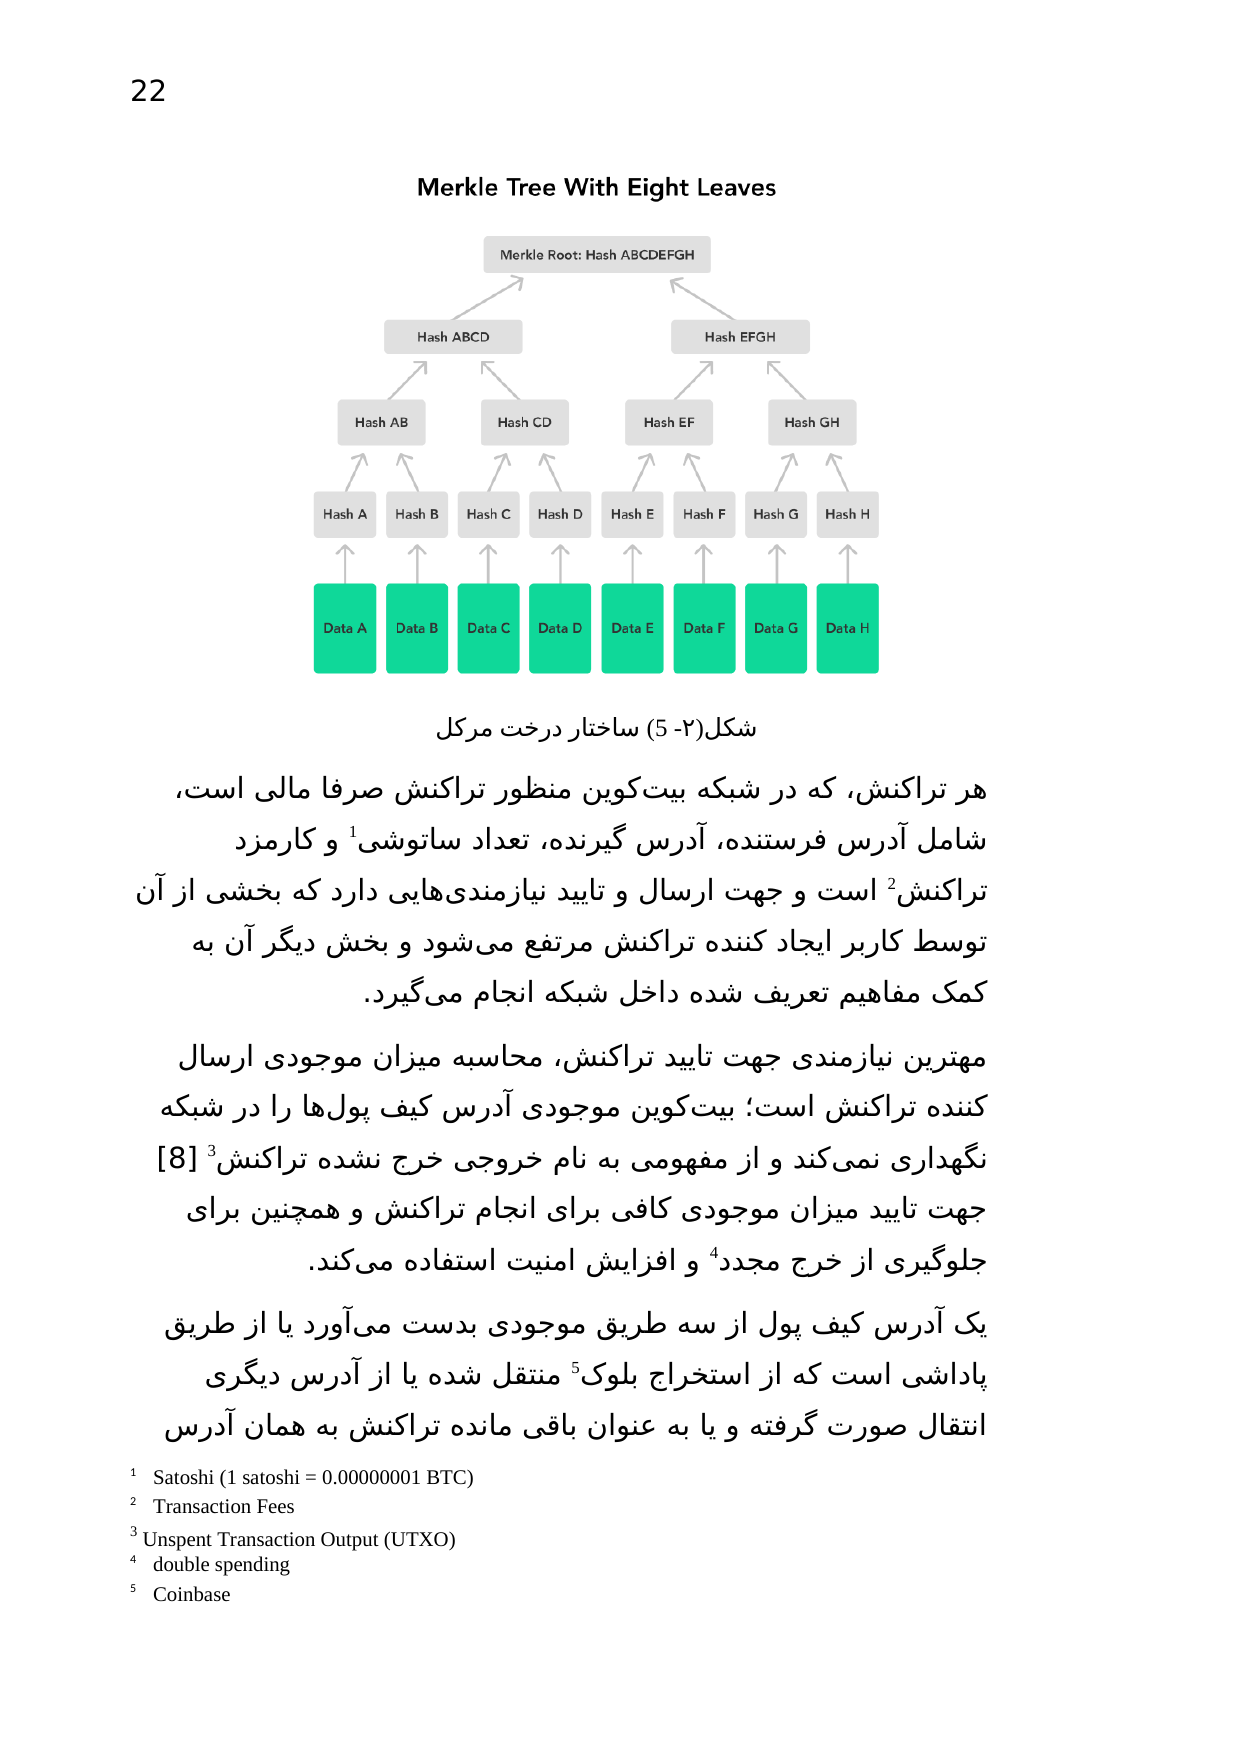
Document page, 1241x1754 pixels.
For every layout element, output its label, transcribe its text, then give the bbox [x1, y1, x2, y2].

text شکل(۲- 5) ساختار درخت مرکل [130, 713, 1063, 742]
text مهترین نیازمندی جهت تایید تراکنش، محاسبه میزان موجودی ارسال کننده تراکنش است؛ بیت‌کوین موجودی آدرس کیف پول‌ها را در شبکه نگهداری نمی‌کند و از مفهومی به نام خروجی خرج نشده تراکنش جهت تایید میزان موجودی کافی برای انجام تراکنش و همچنین برای جلوگیری از خرج مجدد و افزایش امنیت استفاده می‌کند. [130, 1039, 988, 1277]
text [130, 1307, 988, 1443]
picture [293, 147, 899, 701]
text هر تراکنش، که در شبکه بیت‌کوین منظور تراکنش صرفا مالی است، شامل آدرس فرستنده، آدرس گیرنده، تعداد ساتوشی و کارمزد تراکنش است و جهت ارسال و تایید نیازمندی‌هایی دارد که بخشی از آن توسط کاربر ایجاد کننده تراکنش مرتفع می‌شود و بخش دیگر آن به کمک مفاهیم تعریف شده داخل شبکه انجام می‌گیرد. [130, 771, 988, 1009]
